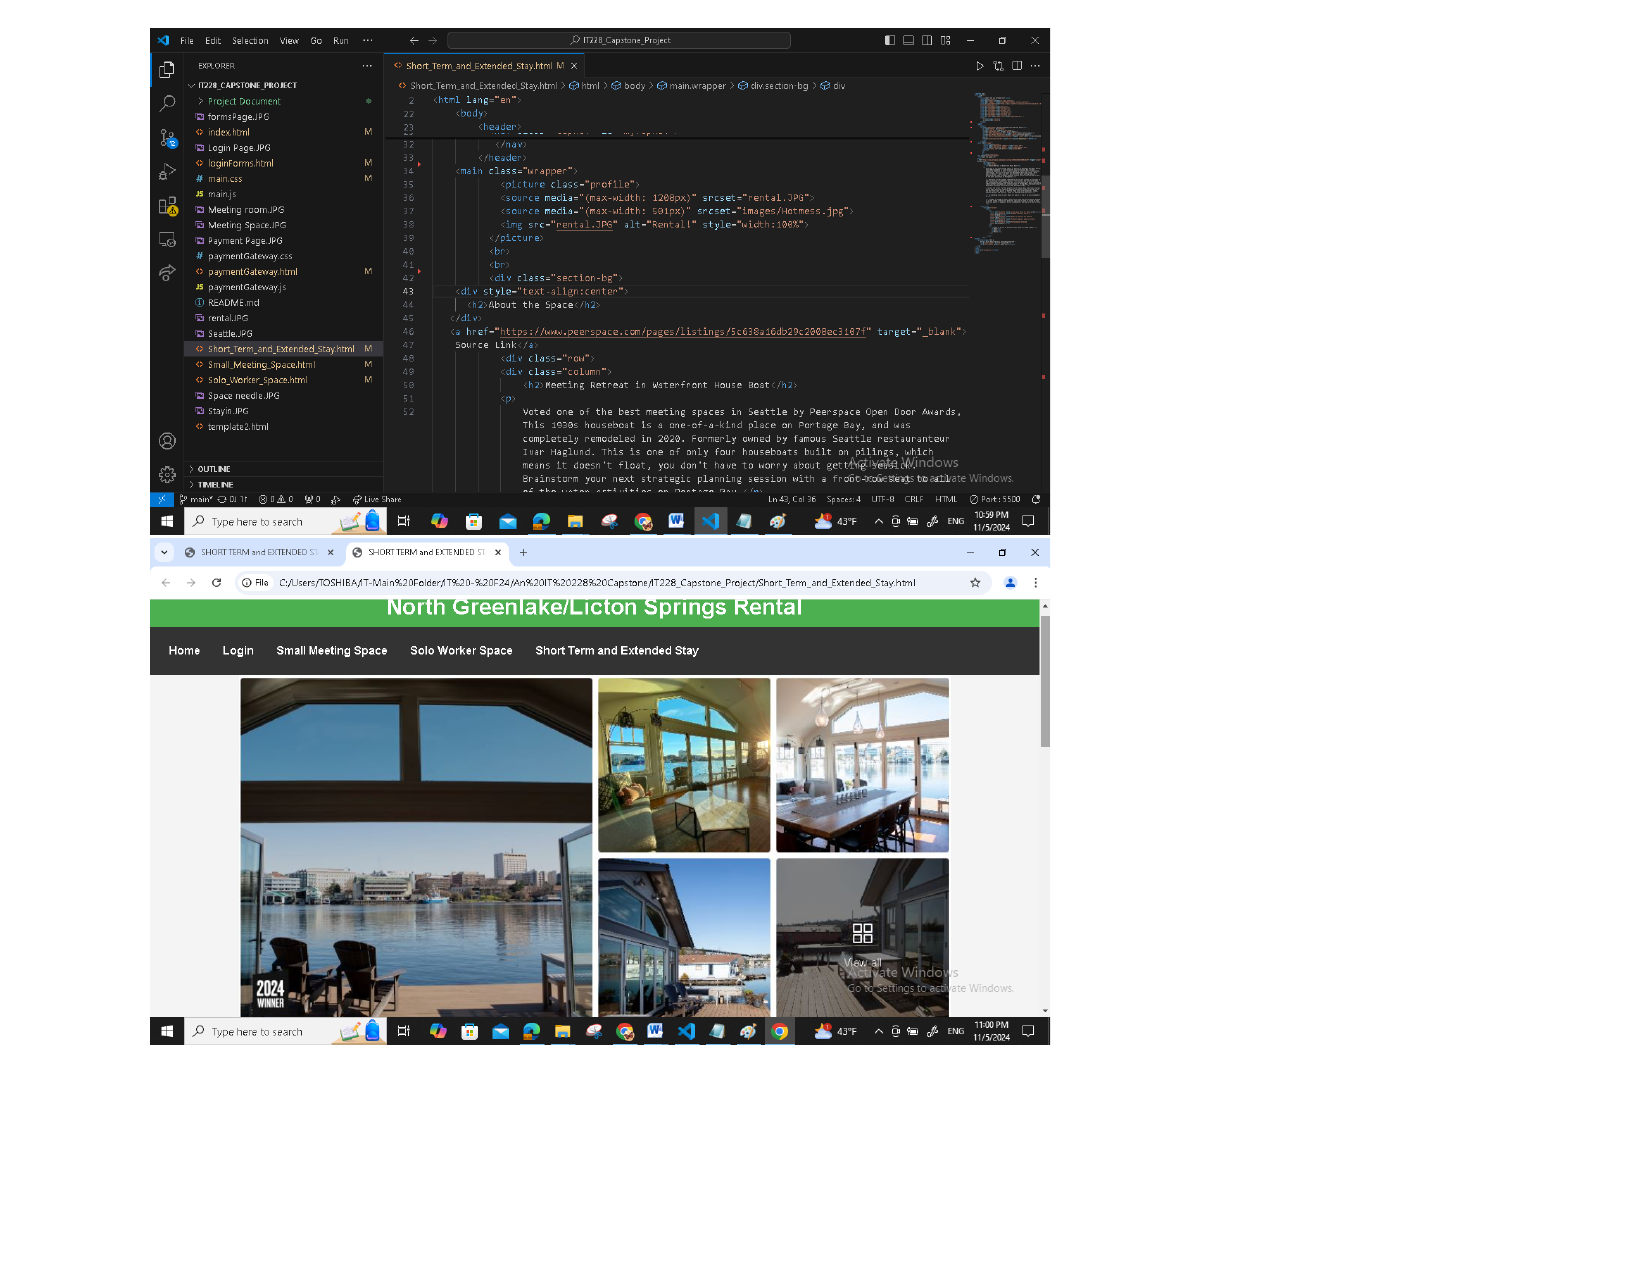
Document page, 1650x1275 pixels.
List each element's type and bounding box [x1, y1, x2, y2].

picture [150, 538, 1050, 1045]
picture [150, 28, 1050, 535]
